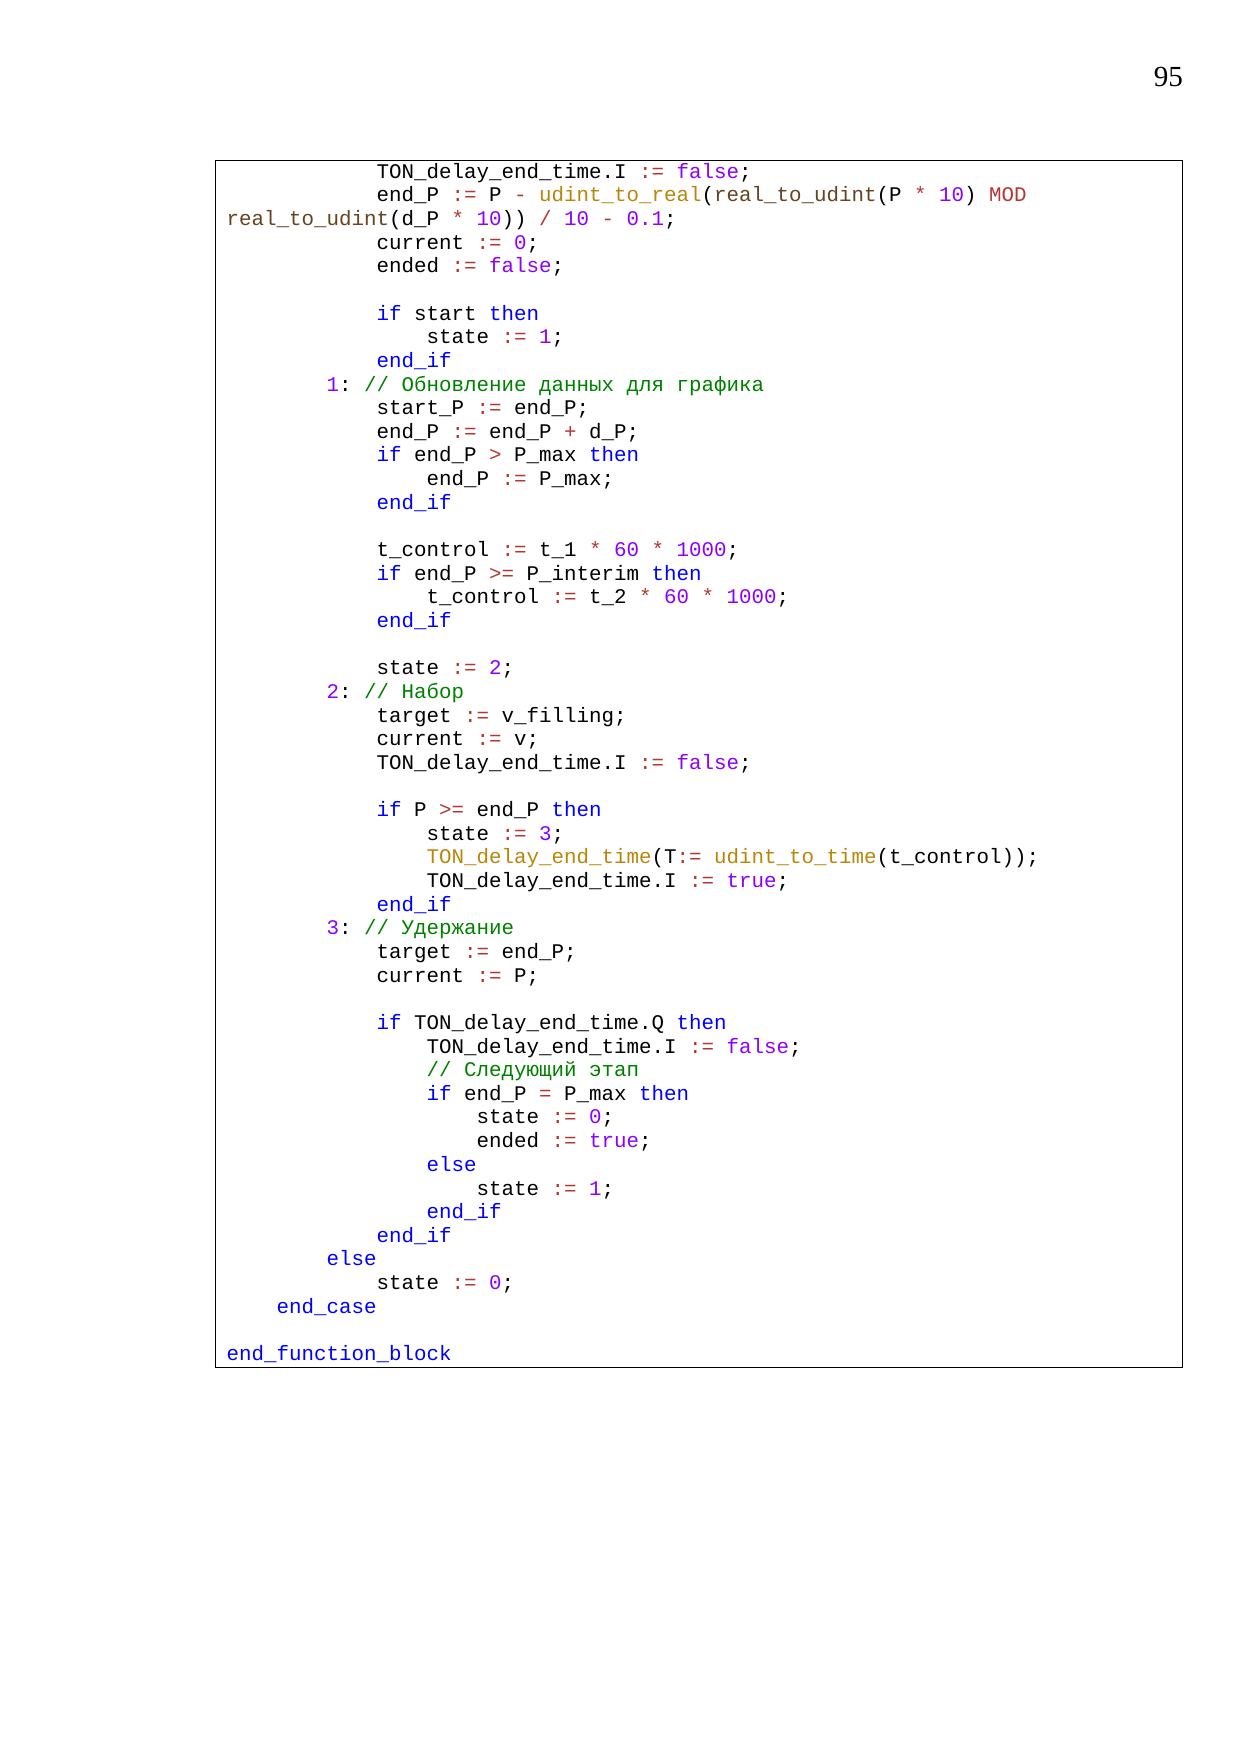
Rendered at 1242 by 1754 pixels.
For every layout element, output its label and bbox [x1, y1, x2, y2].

table_header [216, 161, 1182, 1367]
